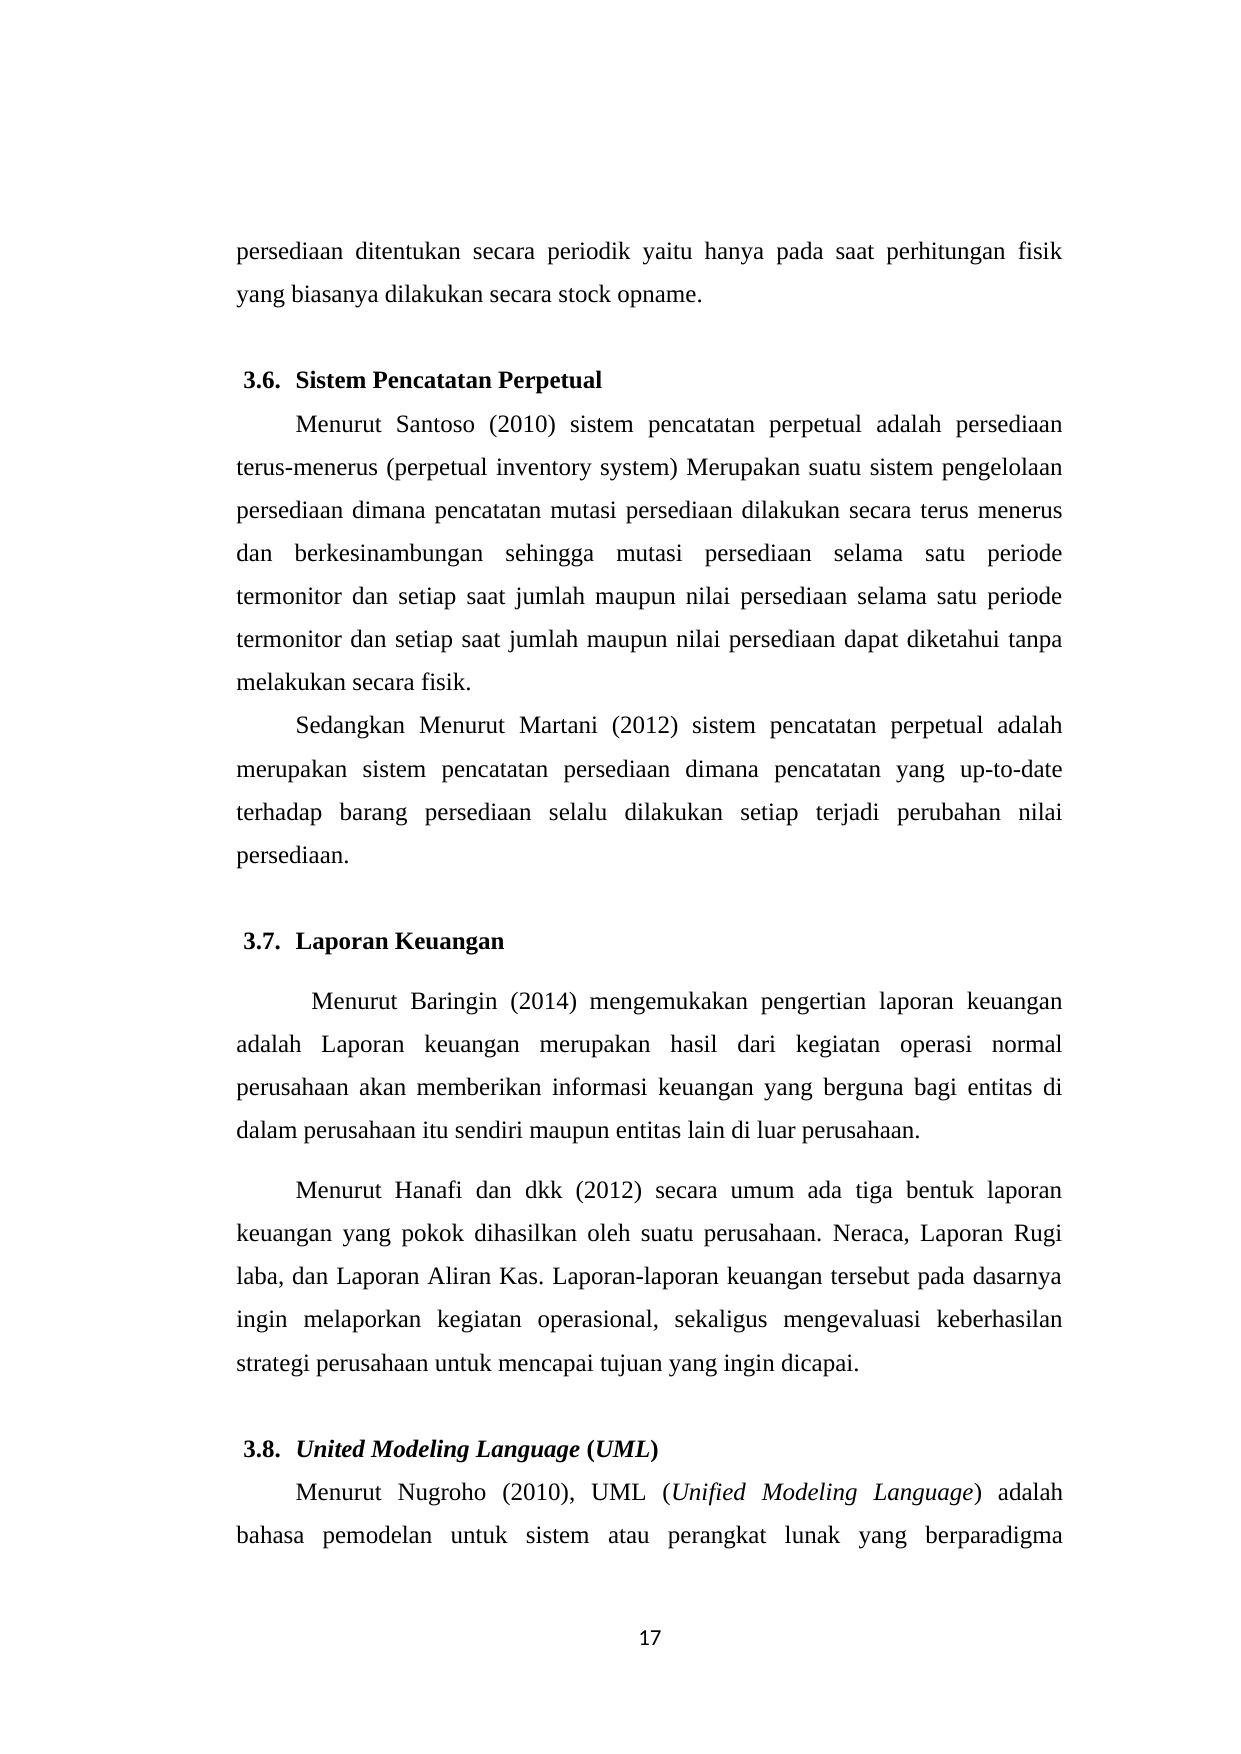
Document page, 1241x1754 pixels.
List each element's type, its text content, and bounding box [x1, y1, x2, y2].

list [236, 236, 1063, 308]
list Menurut Santoso (2010) sistem pencatatan perpetual adalah persediaan terus-menerus (perpetual inventory system) Merupakan suatu sistem pengelolaan persediaan dimana pencatatan mutasi persediaan dilakukan secara terus menerus dan berkesinambungan sehingga mutasi persediaan selama satu periode termonitor dan setiap saat jumlah maupun nilai persediaan selama satu periode termonitor dan setiap saat jumlah maupun nilai persediaan dapat diketahui tanpa melakukan secara fisik. [236, 409, 1063, 696]
text Menurut Baringin (2014) mengemukakan pengertian laporan keuangan adalah Laporan keuangan merupakan hasil dari kegiatan operasi normal perusahaan akan memberikan informasi keuangan yang berguna bagi entitas di dalam perusahaan itu sendiri maupun entitas lain di luar perusahaan. [236, 986, 1063, 1144]
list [236, 1477, 1063, 1549]
list Menurut Hanafi dan dkk (2012) secara umum ada tiga bentuk laporan keuangan yang pokok dihasilkan oleh suatu perusahaan. Neraca, Laporan Rugi laba, dan Laporan Aliran Kas. Laporan-laporan keuangan tersebut pada dasarnya ingin melaporkan kegiatan operasional, sekaligus mengevaluasi keberhasilan strategi perusahaan untuk mencapai tujuan yang ingin dicapai. [236, 1175, 1063, 1376]
list Laporan Keuangan [243, 926, 1063, 955]
list United Modeling Language (UML) [243, 1434, 1063, 1463]
list Sistem Pencatatan Perpetual [243, 366, 1063, 394]
list Sedangkan Menurut Martani (2012) sistem pencatatan perpetual adalah merupakan sistem pencatatan persediaan dimana pencatatan yang up-to-date terhadap barang persediaan selalu dilakukan setiap terjadi perubahan nilai persediaan. [236, 711, 1063, 869]
